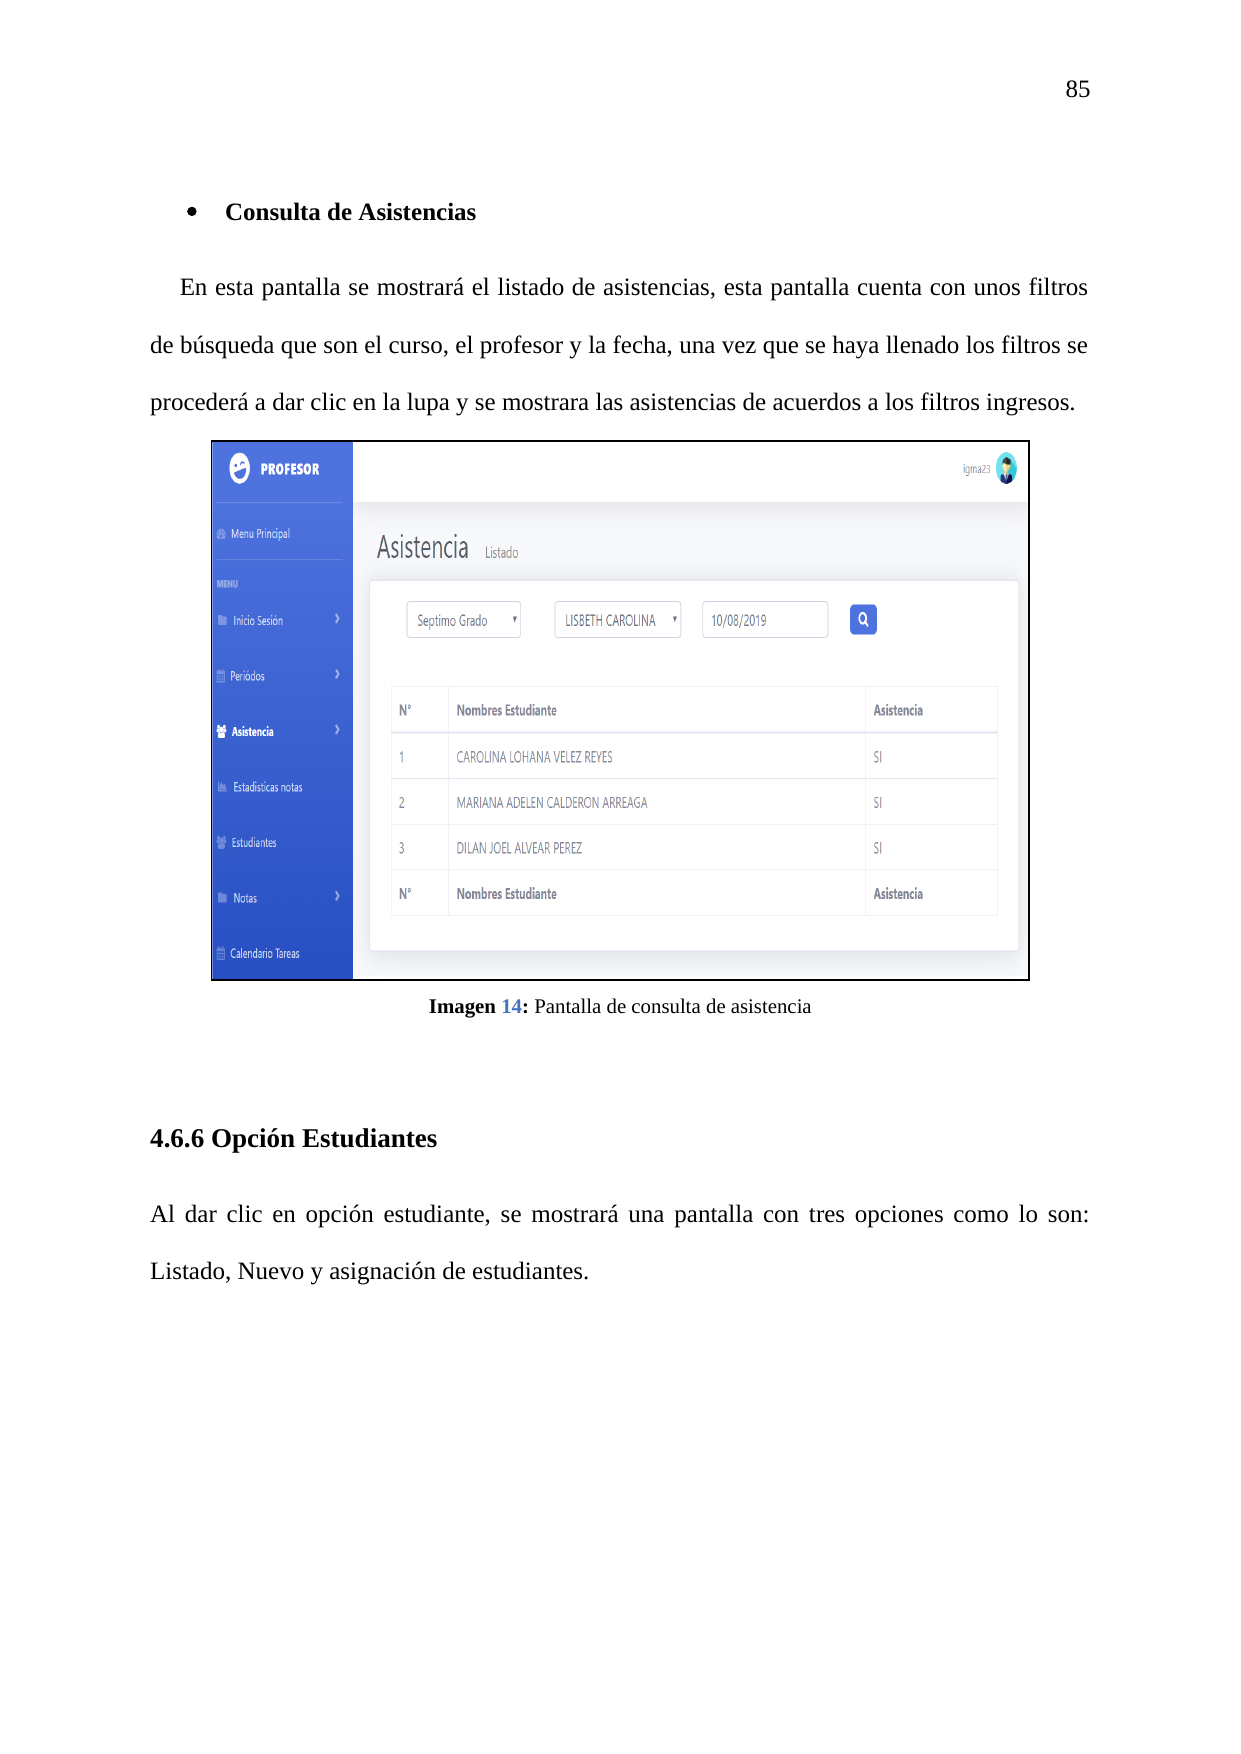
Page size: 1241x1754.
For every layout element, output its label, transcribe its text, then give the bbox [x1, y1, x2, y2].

subtitle 4.6.6 Opción Estudiantes [150, 1122, 1090, 1153]
text Al dar clic en opción estudiante, se mostrará una pantalla con tres opciones como lo son: Listado, Nuevo y asignación de estudiantes. [150, 1199, 1090, 1285]
text En esta pantalla se mostrará el listado de asistencias, esta pantalla cuenta con unos filtros de búsqueda que son el curso, el profesor y la fecha, una vez que se haya llenado los filtros se procederá a dar clic en la lupa y se mostrara las asistencias de acuerdos a los filtros ingresos. [150, 272, 1090, 416]
list Consulta de Asistencias [187, 197, 1090, 226]
picture [212, 442, 1028, 979]
